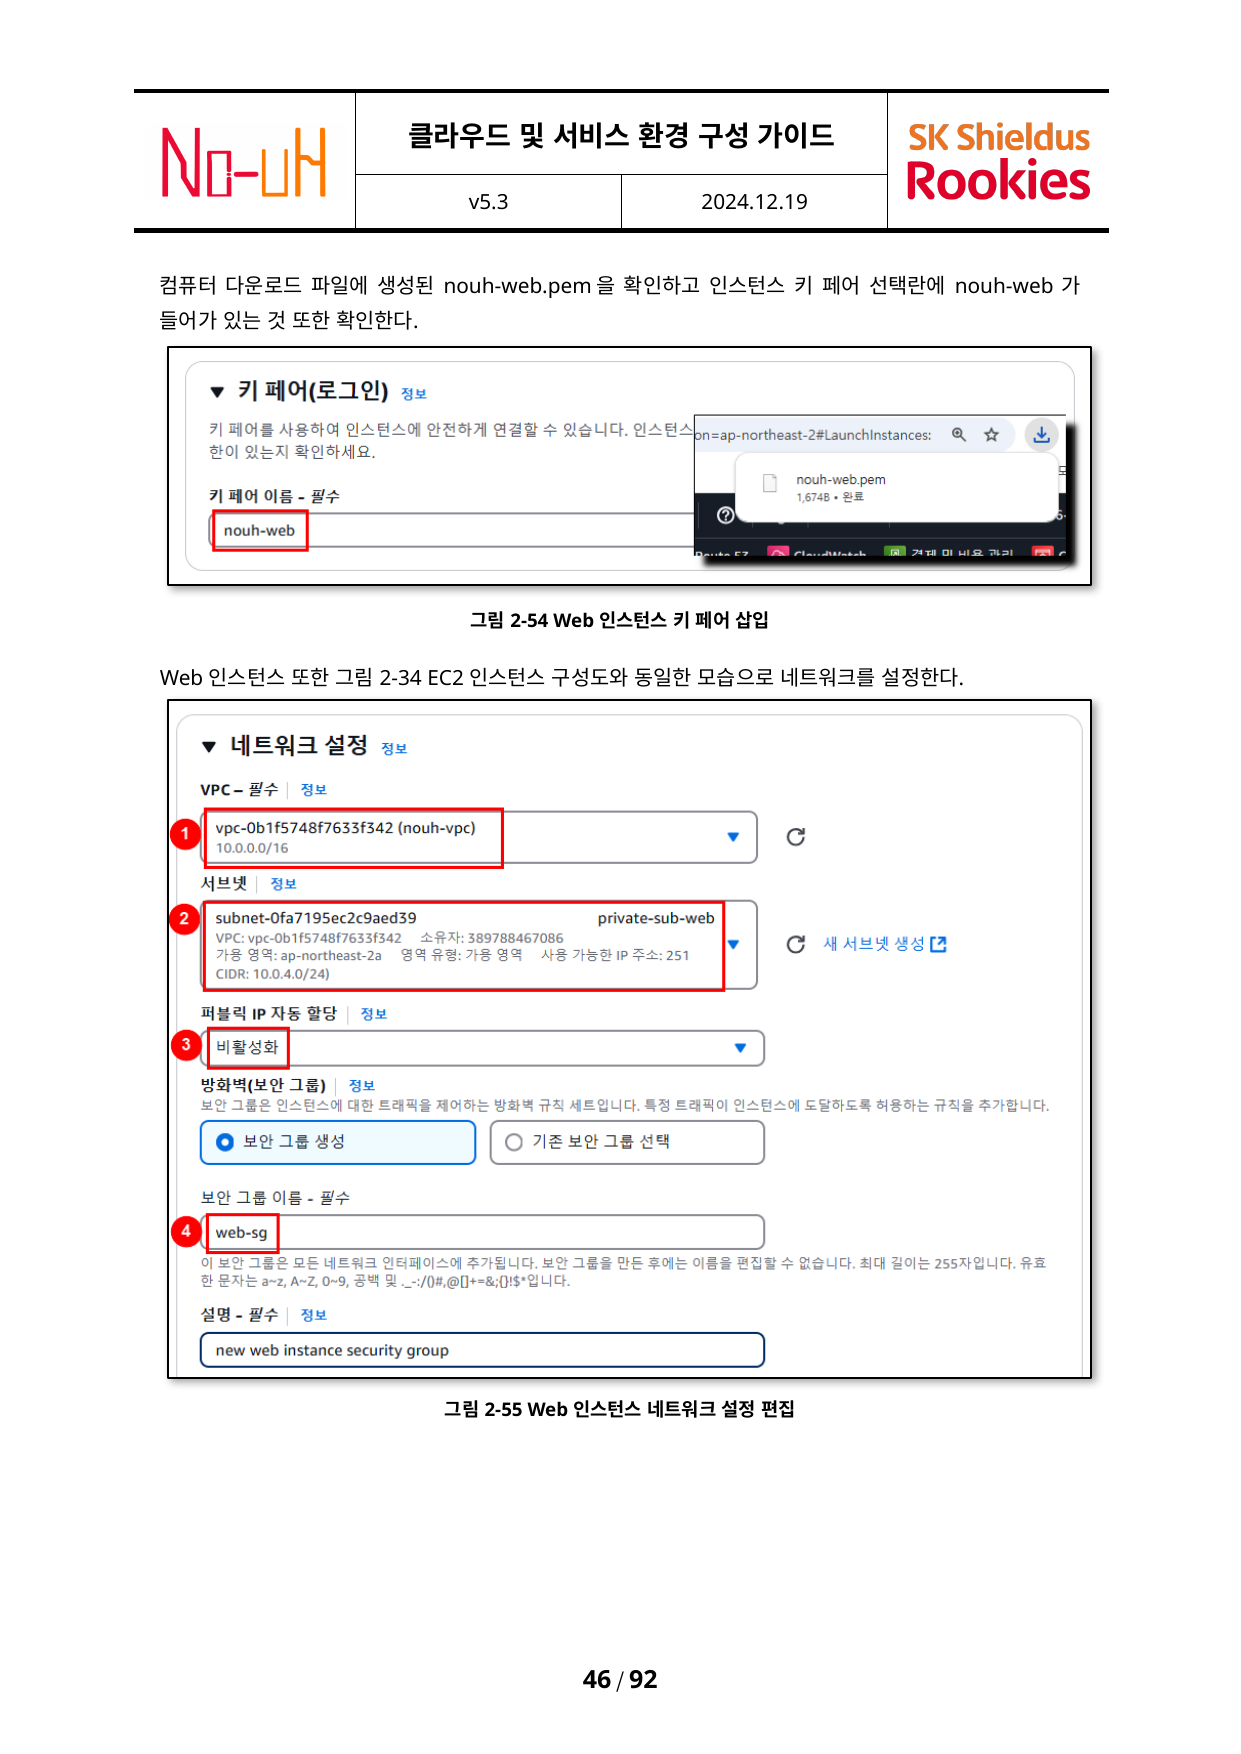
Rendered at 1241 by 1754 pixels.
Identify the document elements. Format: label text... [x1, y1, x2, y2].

picture [169, 701, 1090, 1377]
picture [169, 348, 1090, 584]
text Web 인스턴스 또한 그림 2-34 EC2 인스턴스 구성도와 동일한 모습으로 네트워크를 설정한다. [159, 661, 1081, 692]
picture [906, 118, 1090, 204]
text 컴퓨터 다운로드 파일에 생성된 nouh-web.pem을 확인하고 인스턴스 키 페어 선택란에 nouh-web 가 들어가 있는 것 또한 확인한다. [159, 269, 1081, 334]
picture [145, 122, 347, 200]
